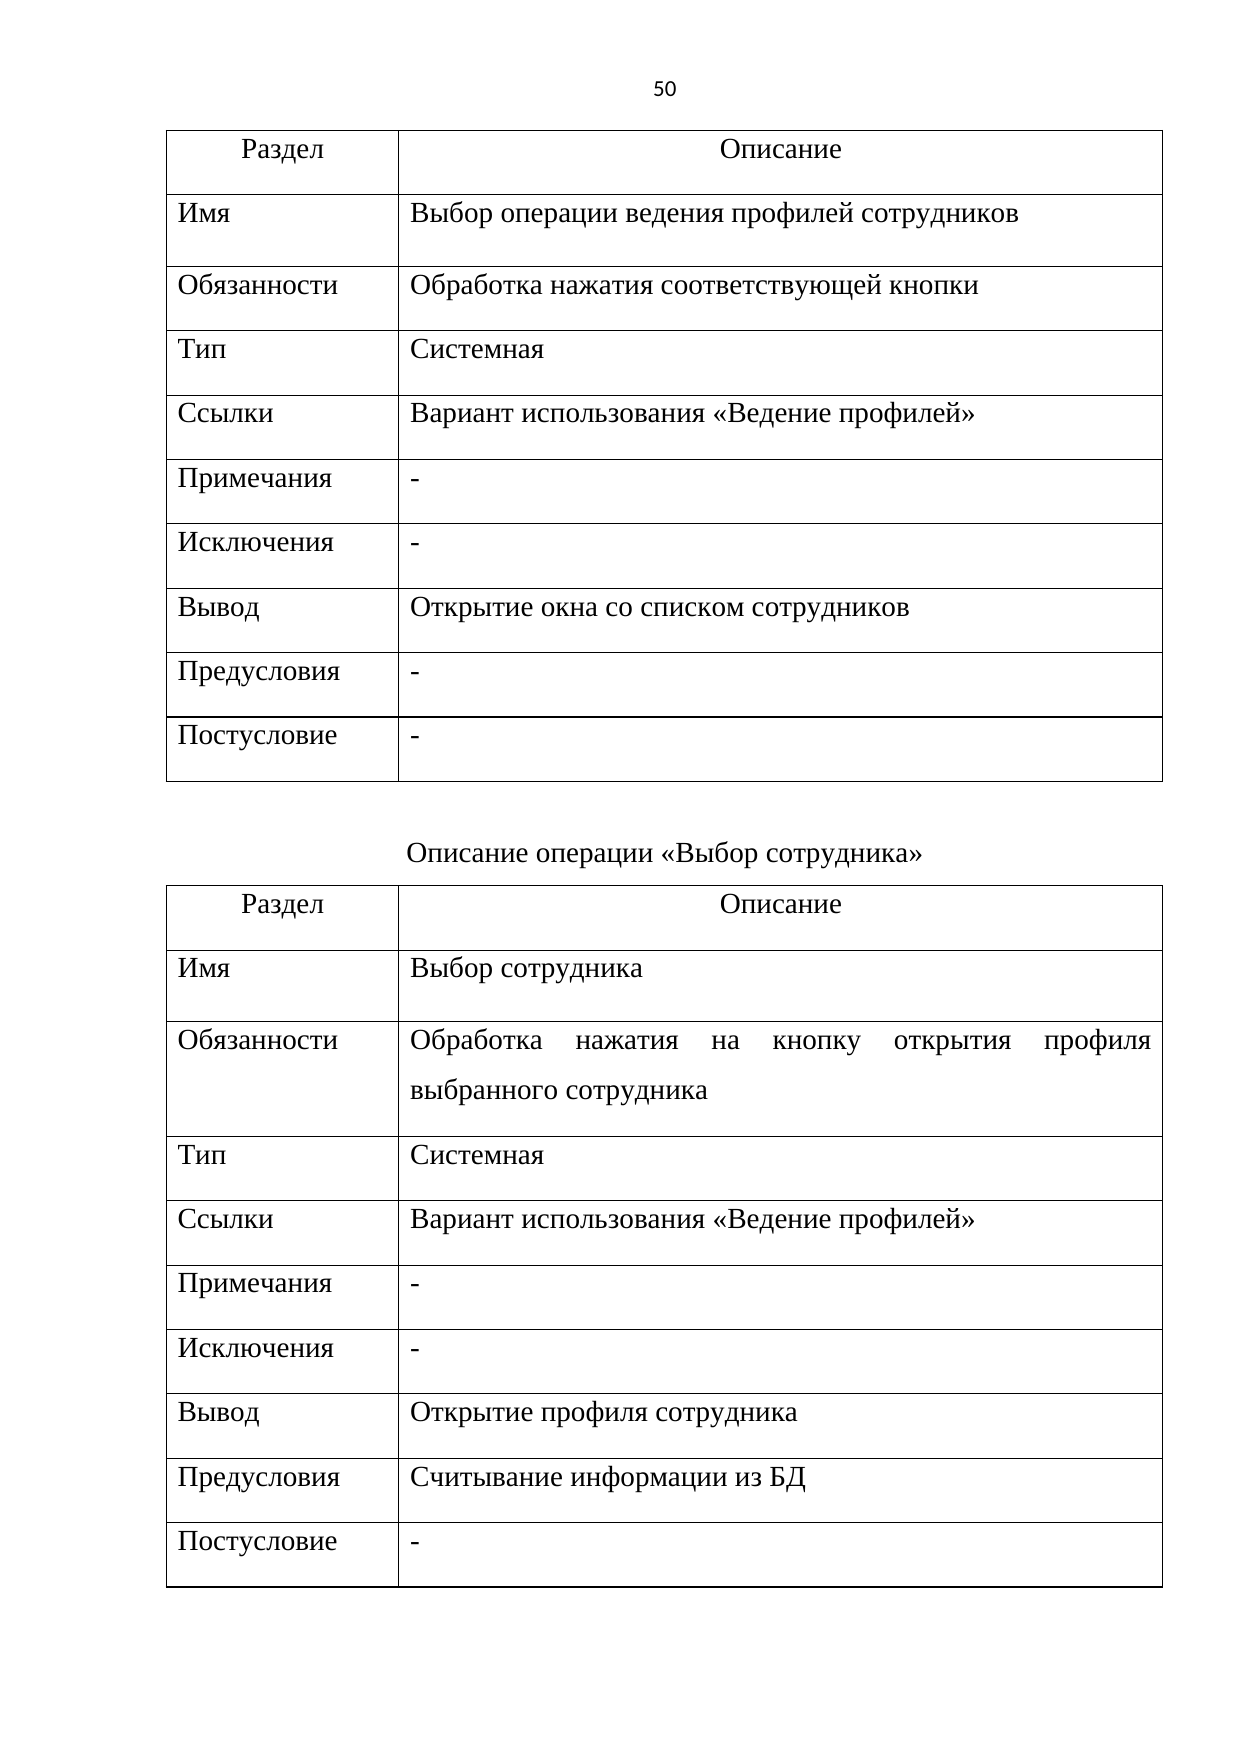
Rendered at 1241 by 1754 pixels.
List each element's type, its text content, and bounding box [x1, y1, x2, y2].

text Описание операции «Выбор сотрудника» [177, 835, 1152, 868]
table_cell Тип [167, 331, 398, 394]
table_cell - [399, 1266, 1162, 1329]
table_cell Примечания [167, 460, 398, 523]
table_cell - [399, 524, 1162, 588]
table_cell Предусловия [167, 1459, 398, 1522]
table_cell Предусловия [167, 653, 398, 716]
table_cell Обработка нажатия соответствующей кнопки [399, 267, 1162, 330]
table_cell Выбор сотрудника [399, 951, 1162, 1021]
table_cell Открытие профиля сотрудника [399, 1394, 1162, 1458]
table_cell Имя [167, 195, 398, 266]
table_cell Обработка нажатия на кнопку открытия профиля выбранного сотрудника [399, 1022, 1162, 1136]
table_cell Обязанности [167, 267, 398, 330]
table_cell Ссылки [167, 1201, 398, 1264]
table_cell Выбор операции ведения профилей сотрудников [399, 195, 1162, 266]
table_cell Постусловие [167, 718, 398, 781]
table_cell - [399, 718, 1162, 781]
table_cell Имя [167, 951, 398, 1021]
table_cell Системная [399, 1137, 1162, 1200]
table_cell Ссылки [167, 396, 398, 459]
table_cell Постусловие [167, 1523, 398, 1586]
table_cell Исключения [167, 1330, 398, 1393]
table_cell Обязанности [167, 1022, 398, 1136]
table_header Описание [399, 886, 1162, 949]
table_cell Вариант использования «Ведение профилей» [399, 396, 1162, 459]
table_header Описание [399, 131, 1162, 194]
table_cell Вариант использования «Ведение профилей» [399, 1201, 1162, 1264]
table_cell Исключения [167, 524, 398, 588]
table_cell - [399, 1330, 1162, 1393]
table_cell Тип [167, 1137, 398, 1200]
table_cell - [399, 653, 1162, 716]
table_cell - [399, 1523, 1162, 1586]
table_header Раздел [167, 886, 398, 949]
table_cell Примечания [167, 1266, 398, 1329]
table_cell Вывод [167, 1394, 398, 1458]
table_cell - [399, 460, 1162, 523]
table_cell Открытие окна со списком сотрудников [399, 589, 1162, 652]
table_cell Вывод [167, 589, 398, 652]
table_cell Считывание информации из БД [399, 1459, 1162, 1522]
table_cell Системная [399, 331, 1162, 394]
table_header Раздел [167, 131, 398, 194]
